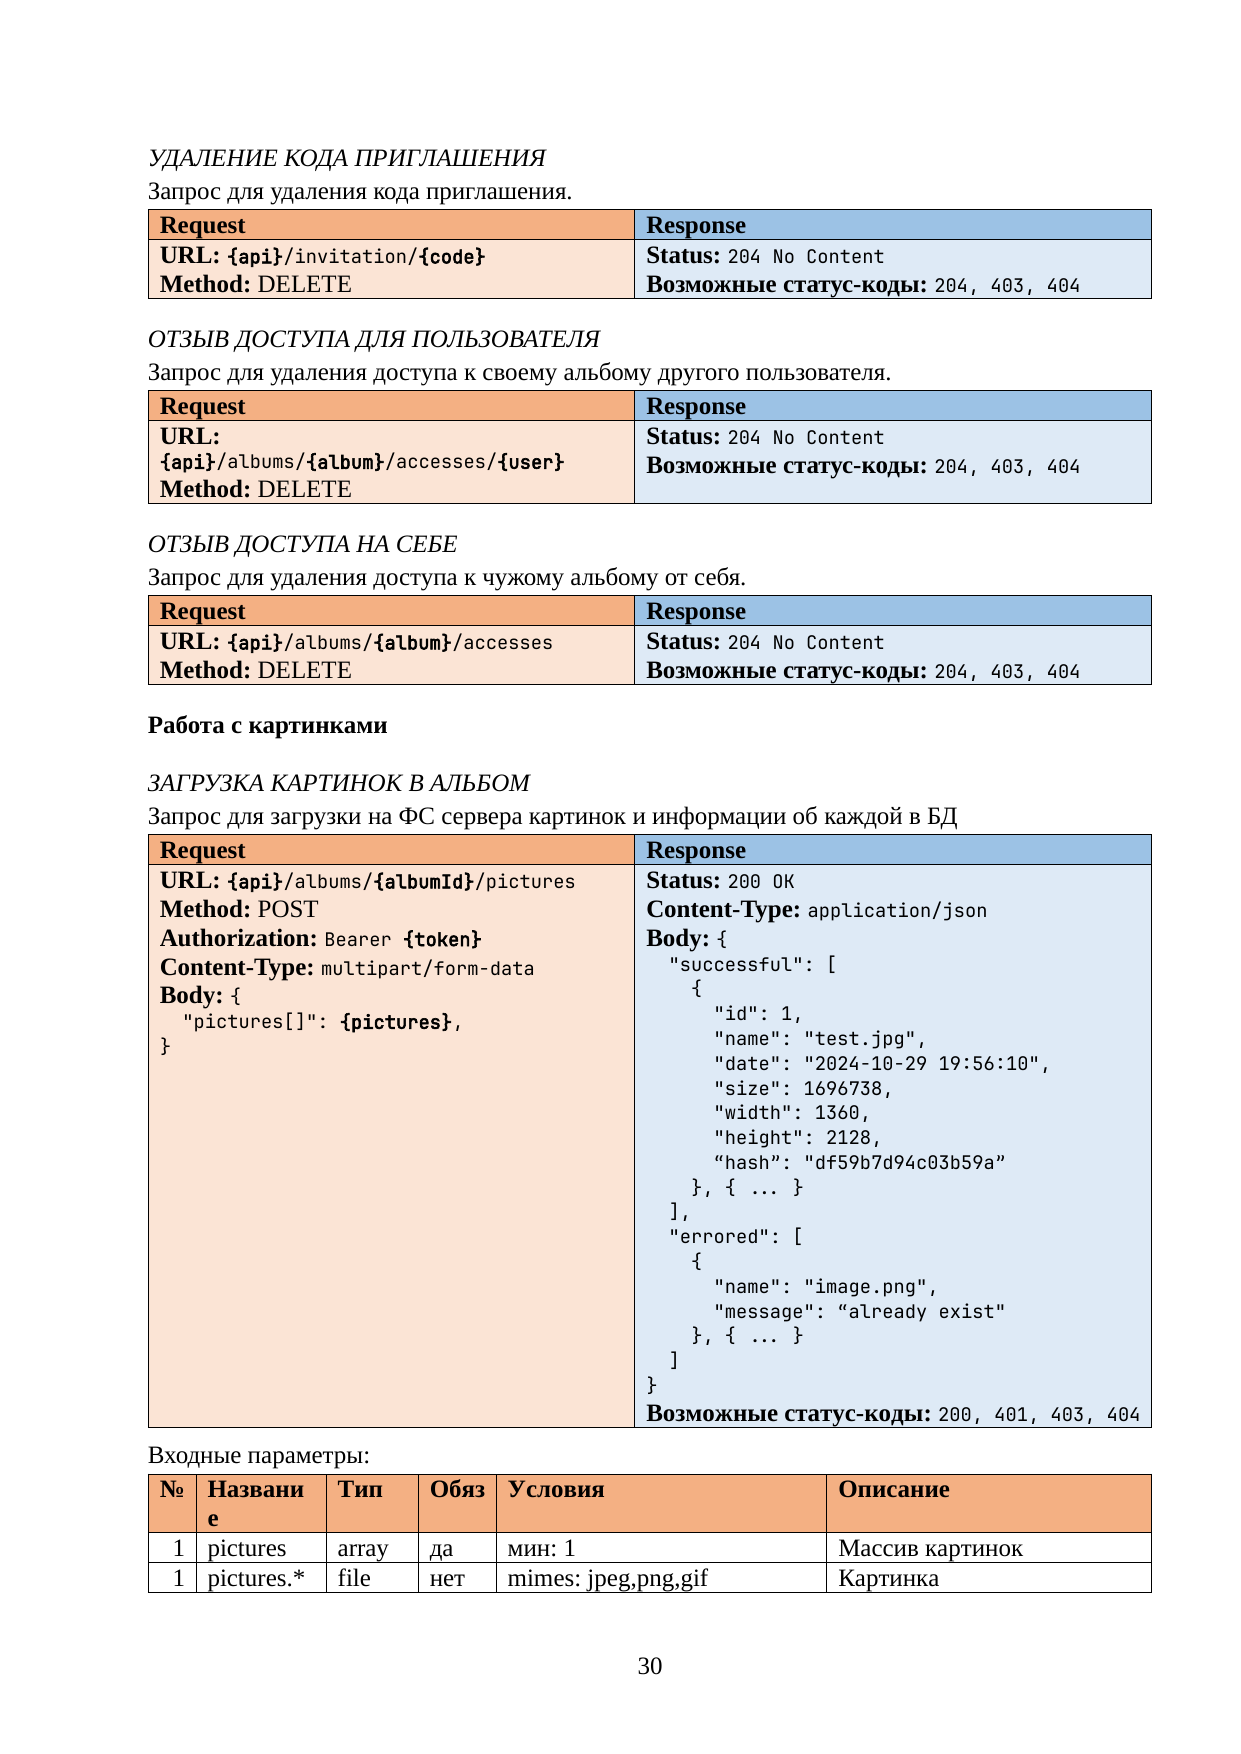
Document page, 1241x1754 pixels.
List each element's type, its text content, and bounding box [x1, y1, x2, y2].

table_header Response [635, 210, 1151, 239]
table_cell file [327, 1563, 418, 1592]
table_cell pictures [197, 1533, 326, 1562]
table_cell URL: {api}/albums/{albumId}/pictures Method: POST Authorization: Bearer {token} Content-Type: multipart/form-data Body: { "pictures[]": {pictures}, } [149, 865, 634, 1427]
text Запрос для удаления доступа к своему альбому другого пользователя. [148, 357, 1152, 386]
table_cell pictures.* [197, 1563, 326, 1592]
subtitle Удаление кода приглашения [148, 143, 1152, 172]
subtitle Отзыв доступа на себе [148, 529, 1152, 558]
table_cell URL: {api}/albums/{album}/accesses/{user} Method: DELETE [149, 421, 634, 503]
table_cell mimes: jpeg,png,gif [497, 1563, 826, 1592]
table_cell Status: 204 No Content Возможные статус-коды: 204, 403, 404 [635, 421, 1151, 503]
text Запрос для загрузки на ФС сервера картинок и информации об каждой в БД [148, 801, 1152, 830]
table_header Response [635, 835, 1151, 864]
table_cell array [327, 1533, 418, 1562]
table_header Условия [497, 1475, 826, 1532]
table_cell Картинка [827, 1563, 1151, 1592]
table_header Описание [827, 1475, 1151, 1532]
table_cell мин: 1 [497, 1533, 826, 1562]
table_header Response [635, 596, 1151, 625]
table_cell URL: {api}/invitation/{code} Method: DELETE [149, 240, 634, 298]
table_cell да [419, 1533, 496, 1562]
table_header Название [197, 1475, 326, 1532]
table_header Request [149, 835, 634, 864]
table_header Request [149, 596, 634, 625]
table_header Response [635, 391, 1151, 420]
table_header Request [149, 210, 634, 239]
table_cell Status: 204 No Content Возможные статус-коды: 204, 403, 404 [635, 240, 1151, 298]
table_cell Status: 200 OK Content-Type: application/json Body: { "successful": [ { "id": 1, "name": "test.jpg", "date": "2024-10-29 19:56:10", "size": 1696738, "width": 1360, "height": 2128, “hash”: "df59b7d94c03b59a” }, { ... } ], "errored": [ { "name": "image.png", "message": “already exist" }, { ... } ] } Возможные статус-коды: 200, 401, 403, 404 [635, 865, 1151, 1427]
table_cell 1 [149, 1563, 196, 1592]
table_header Обяз [419, 1475, 496, 1532]
table_header Тип [327, 1475, 418, 1532]
subtitle Загрузка картинок в альбом [148, 768, 1152, 797]
table_cell Status: 204 No Content Возможные статус-коды: 204, 403, 404 [635, 626, 1151, 684]
text Запрос для удаления кода приглашения. [148, 176, 1152, 205]
subtitle Работа с картинками [148, 710, 1152, 739]
text Запрос для удаления доступа к чужому альбому от себя. [148, 562, 1152, 591]
table_cell 1 [149, 1533, 196, 1562]
subtitle Отзыв доступа для пользователя [148, 324, 1152, 353]
table_cell Массив картинок [827, 1533, 1151, 1562]
table_header Request [149, 391, 634, 420]
table_header № [149, 1475, 196, 1532]
table_cell нет [419, 1563, 496, 1592]
table_cell URL: {api}/albums/{album}/accesses Method: DELETE [149, 626, 634, 684]
text Входные параметры: [148, 1441, 1152, 1469]
